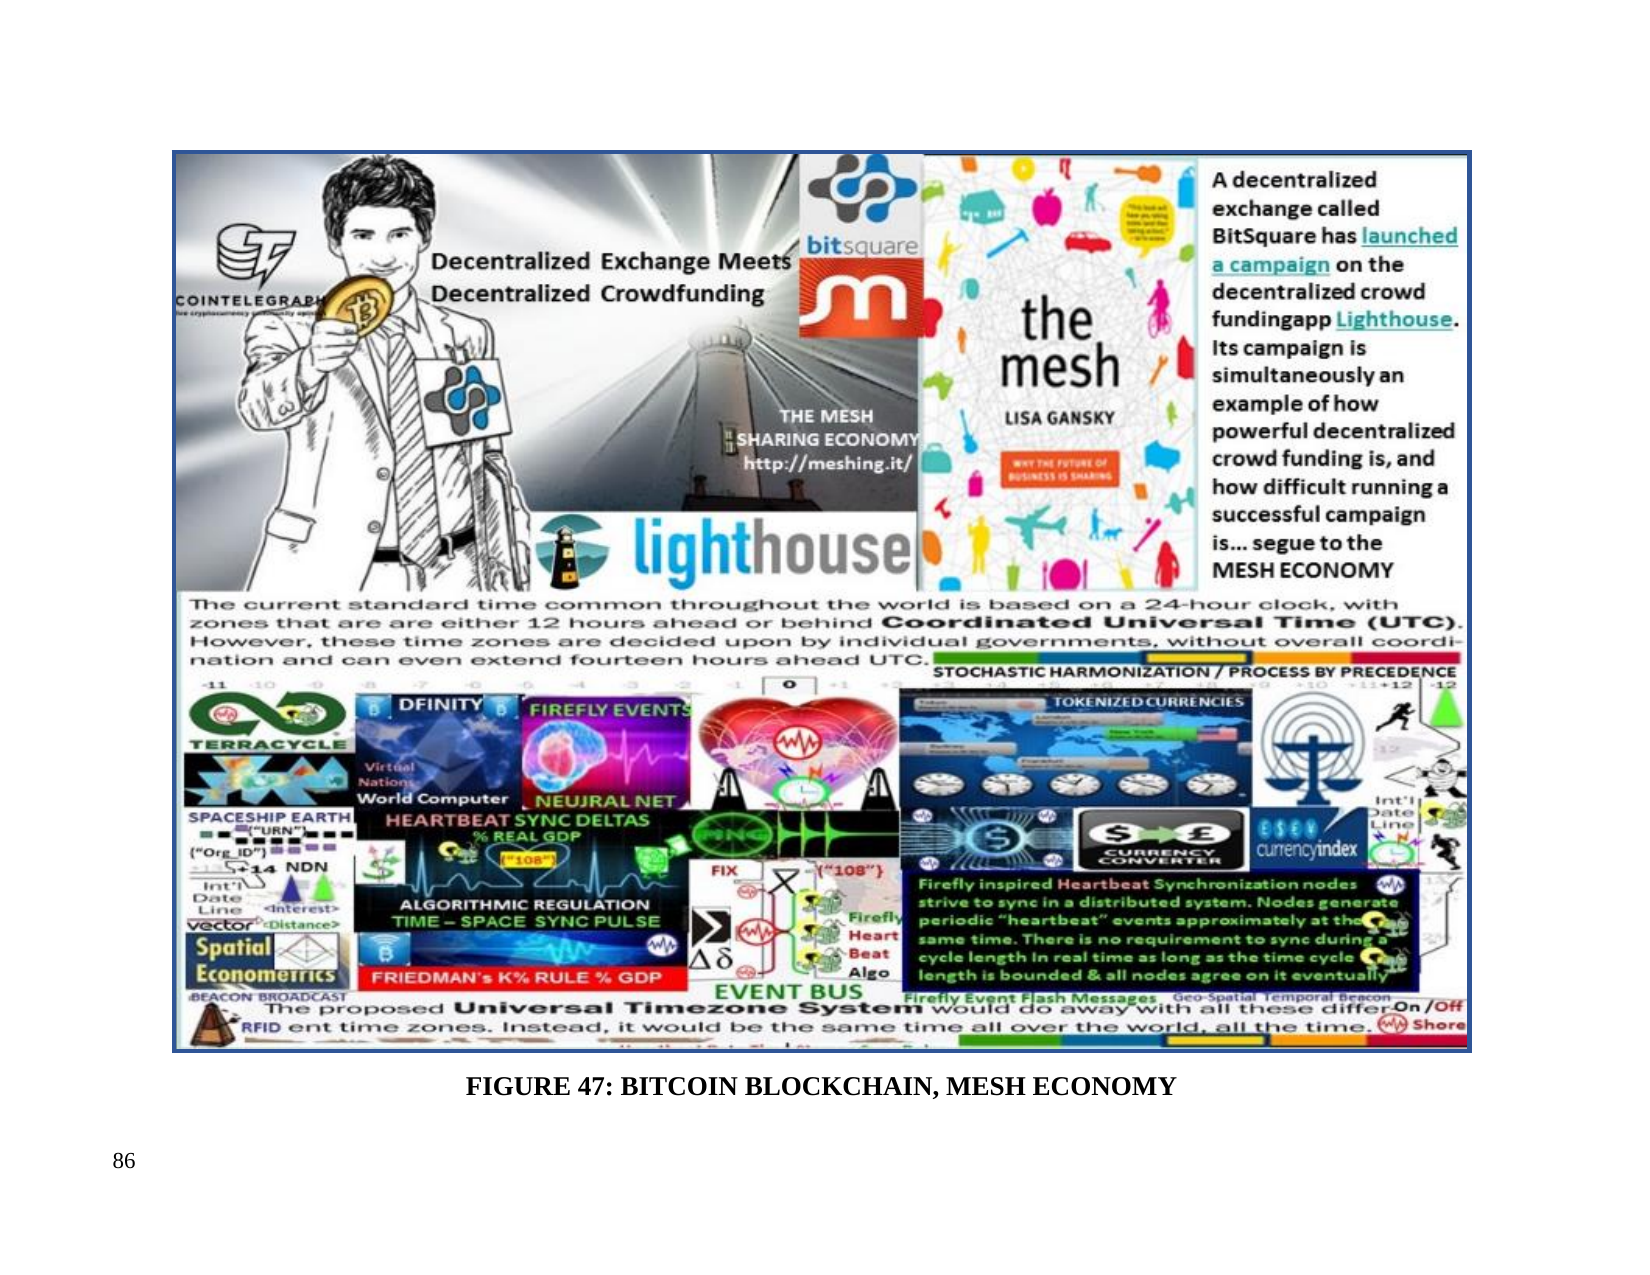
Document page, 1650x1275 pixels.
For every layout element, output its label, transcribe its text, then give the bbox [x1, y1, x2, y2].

text FIGURE 47: BITCOIN BLOCKCHAIN, MESH ECONOMY [112, 1070, 1531, 1101]
picture [176, 154, 1467, 1049]
